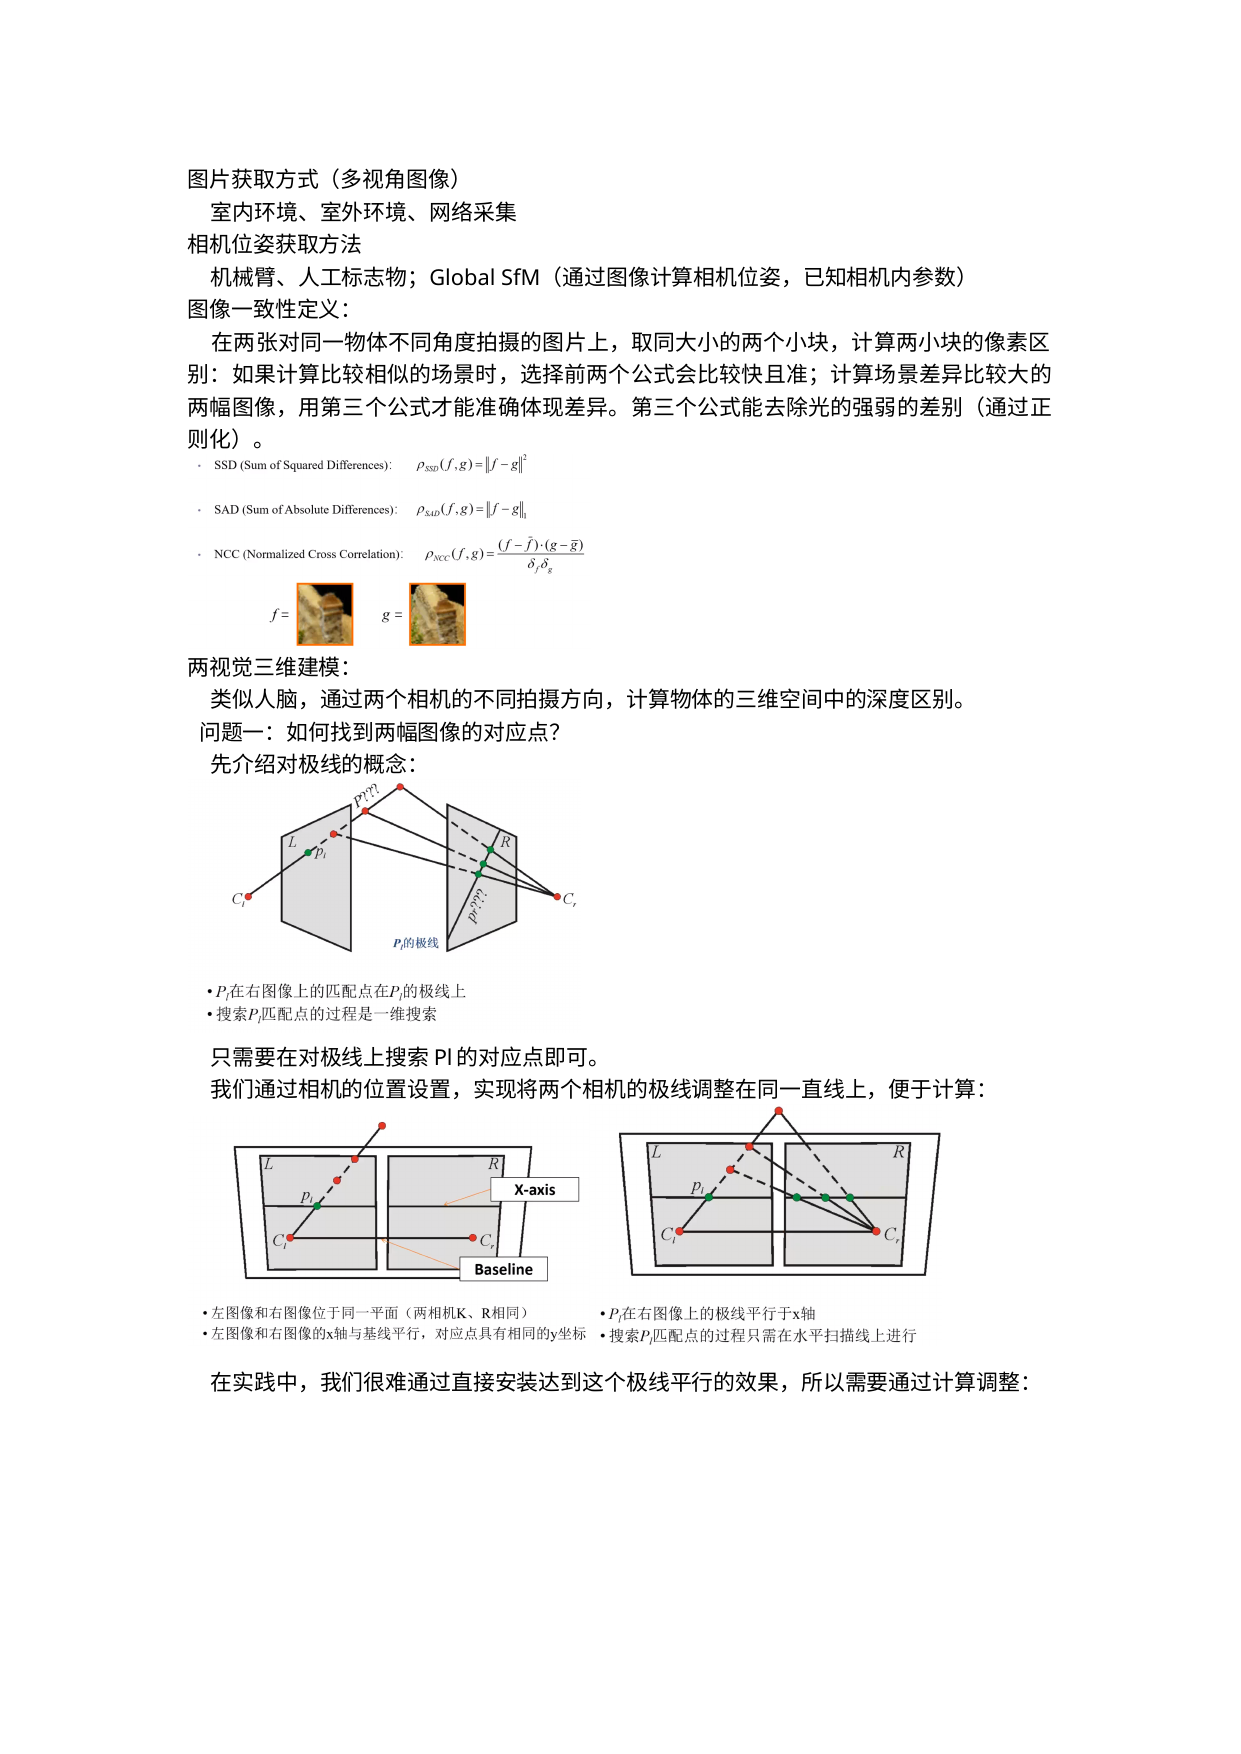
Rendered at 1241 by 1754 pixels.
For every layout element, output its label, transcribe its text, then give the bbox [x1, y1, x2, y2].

text 机械臂、人工标志物；Global SfM（通过图像计算相机位姿，已知相机内参数） [187, 259, 1053, 292]
picture [187, 454, 592, 649]
text 两视觉三维建模： [187, 649, 1053, 682]
text 在实践中，我们很难通过直接安装达到这个极线平行的效果，所以需要通过计算调整： [187, 1364, 1053, 1397]
text 我们通过相机的位置设置，实现将两个相机的极线调整在同一直线上，便于计算： [187, 1072, 1053, 1104]
picture [187, 1104, 943, 1346]
text 相机位姿获取方法 [187, 227, 1053, 259]
text 在两张对同一物体不同角度拍摄的图片上，取同大小的两个小块，计算两小块的像素区别：如果计算比较相似的场景时，选择前两个公式会比较快且准；计算场景差异比较大的两幅图像，用第三个公式才能准确体现差异。第三个公式能去除光的强弱的差别（通过正则化）。 [187, 324, 1053, 454]
text 室内环境、室外环境、网络采集 [187, 194, 1053, 227]
text 图像一致性定义： [187, 292, 1053, 324]
text 只需要在对极线上搜索Pl的对应点即可。 [187, 1039, 1053, 1072]
text 类似人脑，通过两个相机的不同拍摄方向，计算物体的三维空间中的深度区别。 [187, 682, 1053, 714]
text 问题一：如何找到两幅图像的对应点？ [187, 714, 1053, 747]
text 先介绍对极线的概念： [187, 747, 1053, 779]
picture [187, 779, 581, 1033]
text 图片获取方式（多视角图像） [187, 162, 1053, 194]
